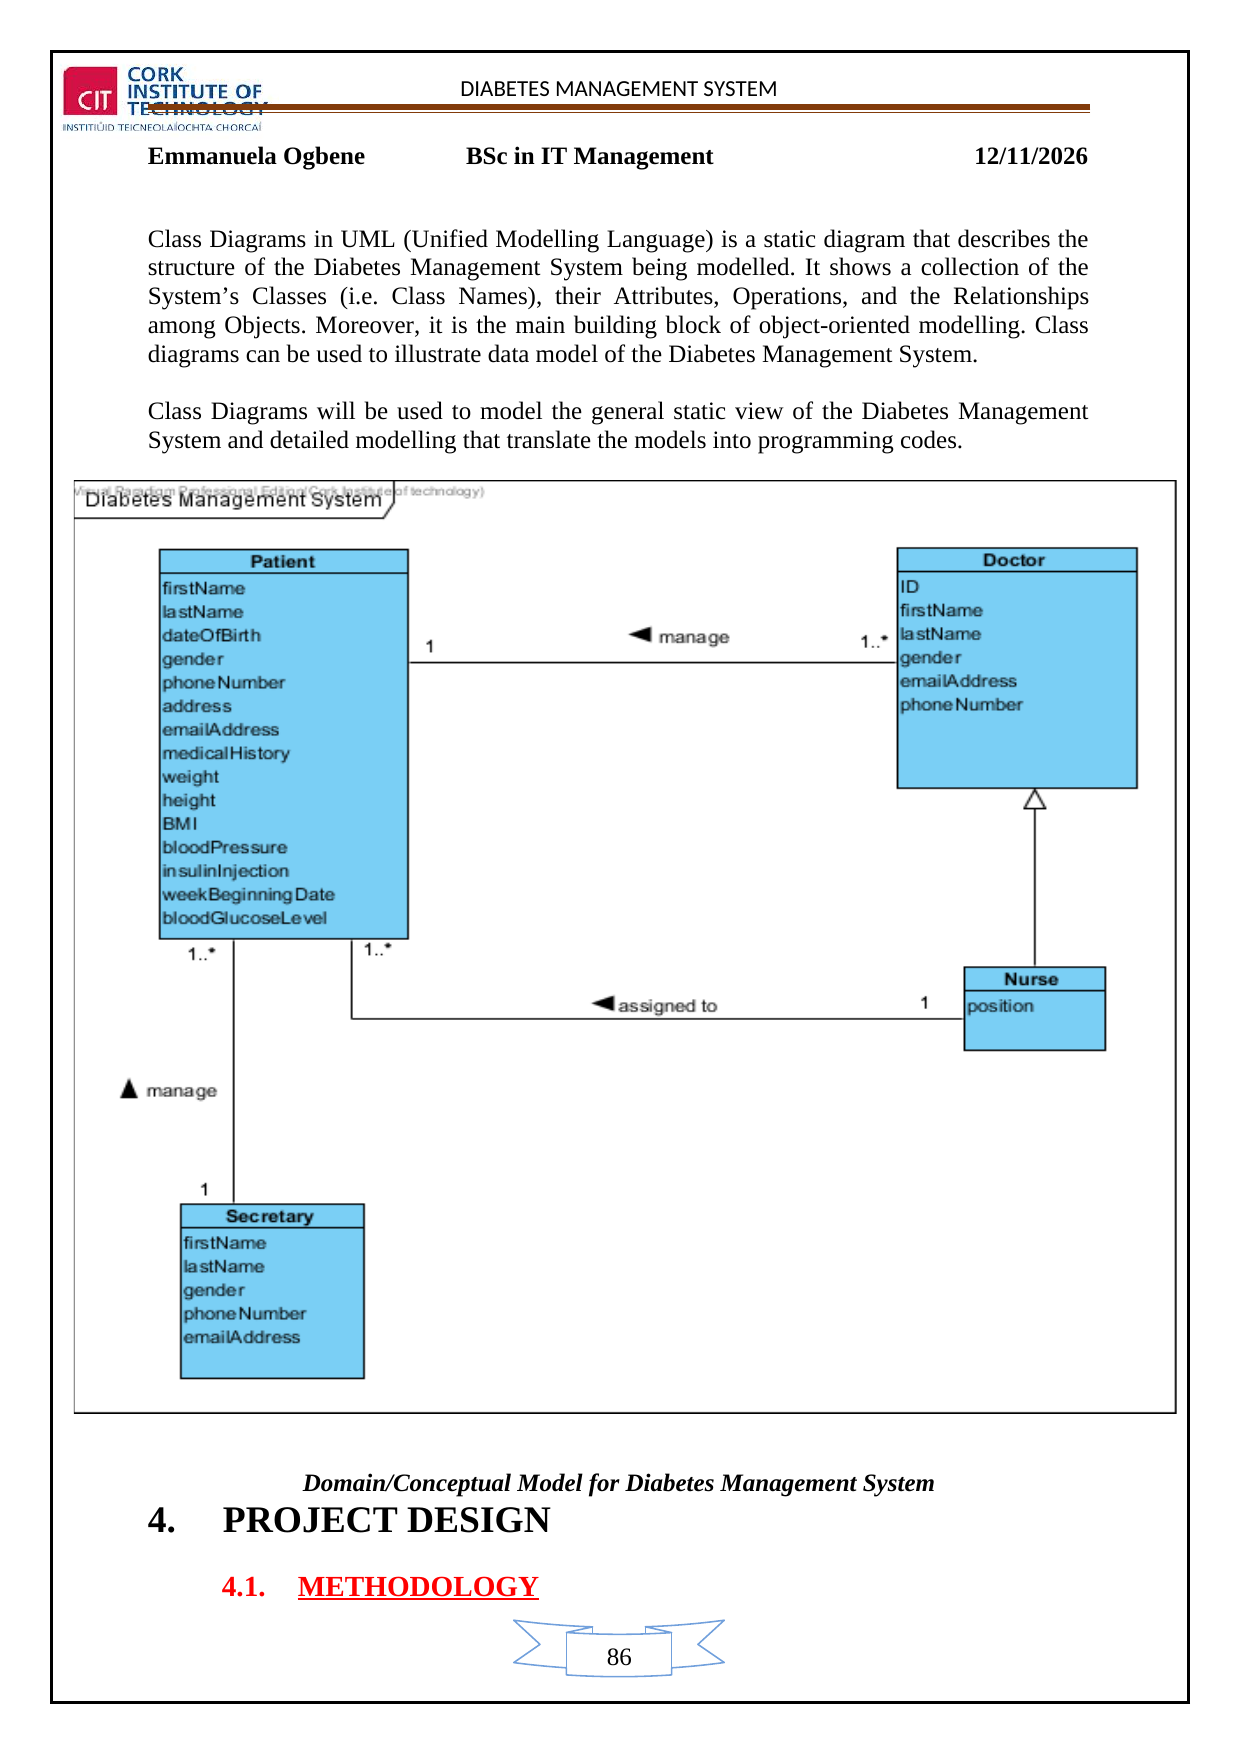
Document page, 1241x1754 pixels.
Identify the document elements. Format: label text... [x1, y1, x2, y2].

picture [53, 53, 279, 146]
picture [73, 480, 1177, 1414]
list METHODOLOGY [222, 1569, 1090, 1602]
text Class Diagrams will be used to model the general static view of the Diabetes Management System and detailed modelling that translate the models into programming codes. [148, 396, 1090, 454]
text Class Diagrams in UML (Unified Modelling Language) is a static diagram that describes the structure of the Diabetes Management System being modelled. It shows a collection of the System’s Classes (i.e. Class Names), their Attributes, Operations, and the Relationships among Objects. Moreover, it is the main building block of object-oriented modelling. Class diagrams can be used to illustrate data model of the Diabetes Management System. [148, 224, 1090, 367]
list PROJECT DESIGN [148, 1497, 1090, 1540]
text Domain/Conceptual Model for Diabetes Management System [148, 1468, 1090, 1497]
